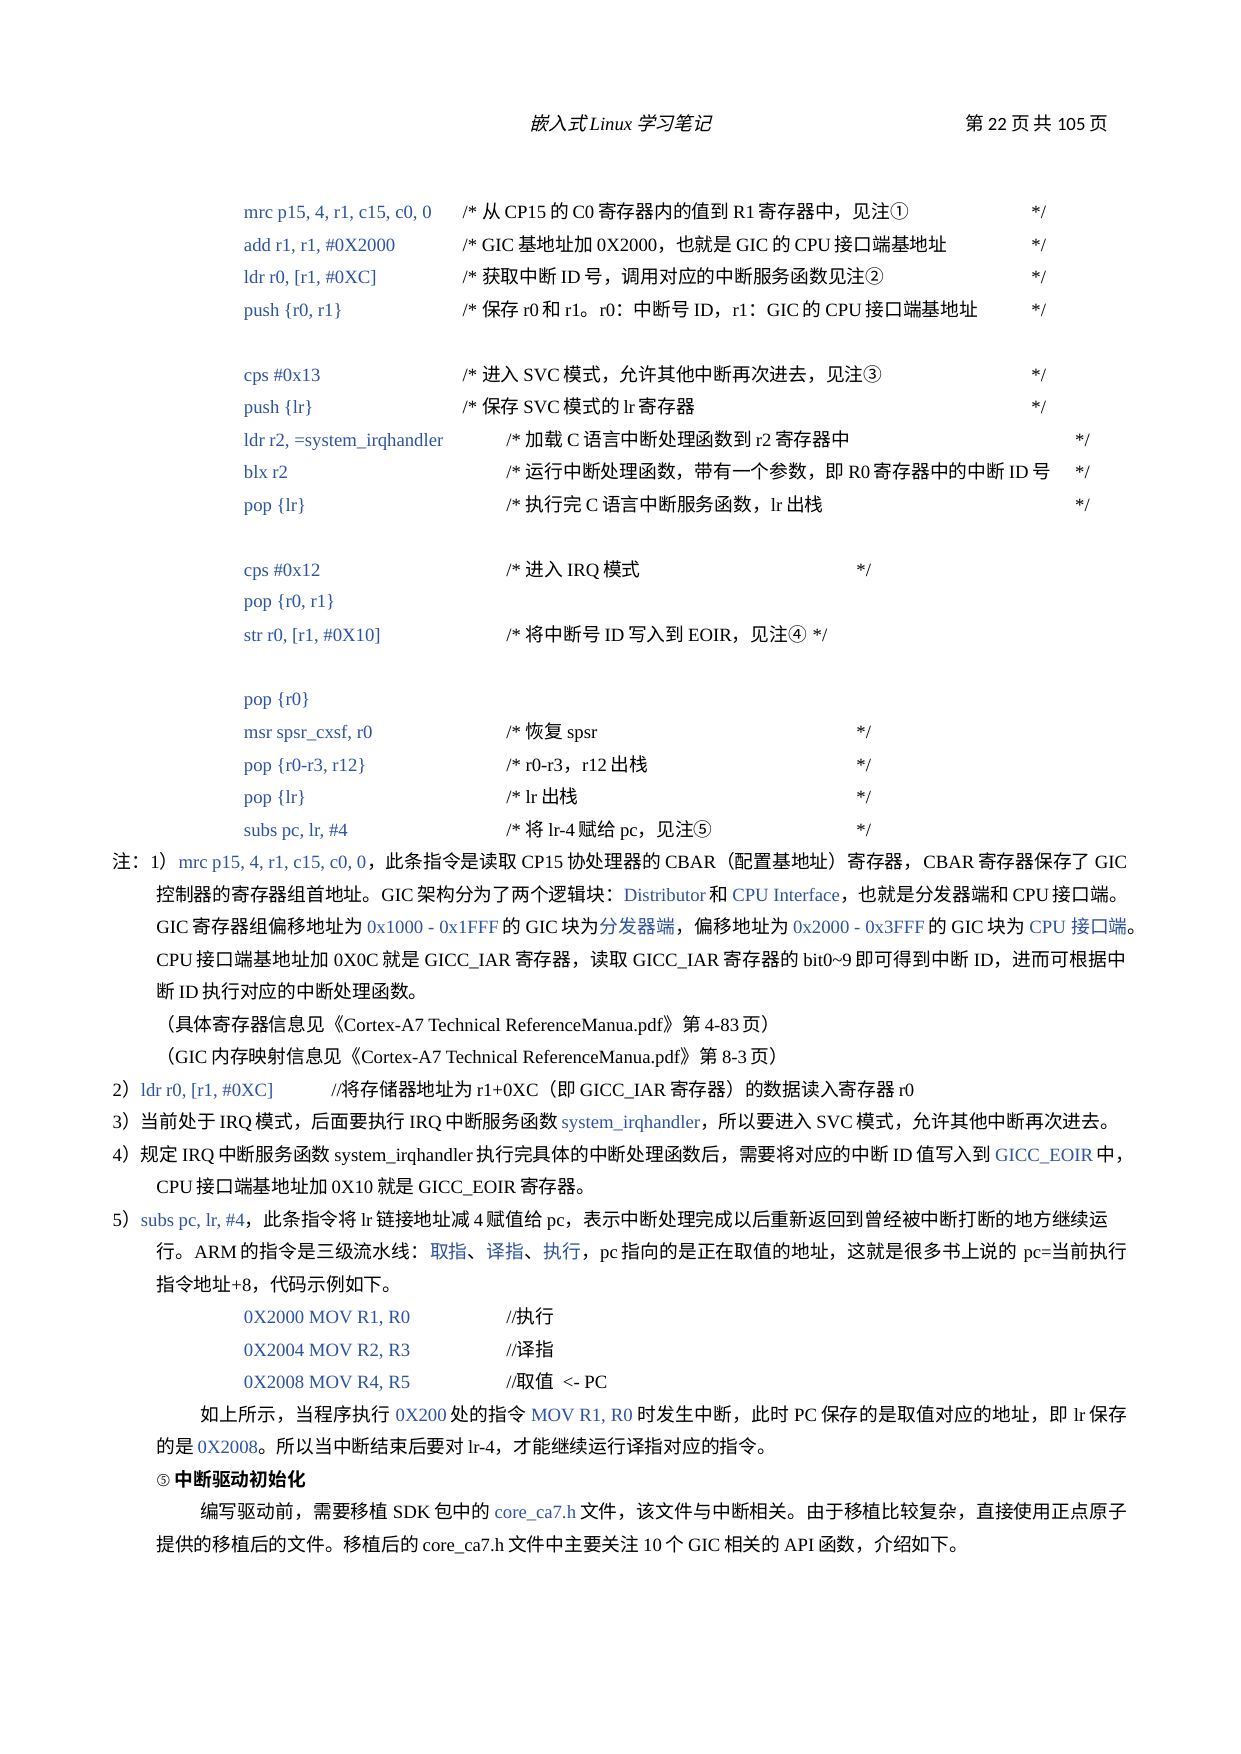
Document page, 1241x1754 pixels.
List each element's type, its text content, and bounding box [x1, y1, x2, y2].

text pop {r0} [222, 682, 1128, 714]
text 2）ldr r0, [r1, #0XC] //将存储器地址为r1+0XC（即GICC_IAR寄存器）的数据读入寄存器r0 [112, 1072, 1128, 1104]
text 0X2008 MOV R4, R5 //取值 <- PC [244, 1364, 1128, 1397]
text pop {r0-r3, r12} /* r0-r3，r12出栈 */ [222, 747, 1128, 779]
text 3）当前处于IRQ模式，后面要执行IRQ中断服务函数system_irqhandler，所以要进入SVC模式，允许其他中断再次进去。 [112, 1104, 1128, 1137]
text pop {r0, r1} [222, 584, 1128, 617]
text mrc p15, 4, r1, c15, c0, 0 /* 从CP15的C0寄存器内的值到R1寄存器中，见注① */ [200, 194, 1128, 227]
text 编写驱动前，需要移植SDK包中的core_ca7.h文件，该文件与中断相关。由于移植比较复杂，直接使用正点原子提供的移植后的文件。移植后的core_ca7.h文件中主要关注10个GIC相关的API函数，介绍如下。 [156, 1494, 1128, 1559]
text ldr r2, =system_irqhandler /* 加载C语言中断处理函数到r2寄存器中 */ [222, 422, 1128, 454]
text push {r0, r1} /* 保存r0和r1。r0：中断号ID，r1：GIC的CPU接口端基地址 */ [200, 292, 1128, 324]
text 0X2004 MOV R2, R3 //译指 [244, 1332, 1128, 1364]
text pop {lr} /* 执行完C语言中断服务函数，lr出栈 */ [222, 487, 1128, 519]
text （具体寄存器信息见《Cortex-A7 Technical ReferenceManua.pdf》第4-83页） [112, 1007, 1128, 1039]
text CPU接口端基地址加0X10就是GICC_EOIR寄存器。 [112, 1169, 1128, 1202]
text 行。ARM的指令是三级流水线：取指、译指、执行，pc指向的是正在取值的地址，这就是很多书上说的 pc=当前执行指令地址+8，代码示例如下。 [156, 1234, 1128, 1299]
text 5）subs pc, lr, #4，此条指令将lr链接地址减4赋值给pc，表示中断处理完成以后重新返回到曾经被中断打断的地方继续运 [112, 1202, 1128, 1234]
text （GIC内存映射信息见《Cortex-A7 Technical ReferenceManua.pdf》第8-3页） [112, 1039, 1128, 1072]
text msr spsr_cxsf, r0 /* 恢复spsr */ [222, 714, 1128, 747]
text str r0, [r1, #0X10] /* 将中断号ID写入到EOIR，见注④ */ [222, 617, 1128, 649]
text ⑤中断驱动初始化 [112, 1462, 1128, 1494]
text add r1, r1, #0X2000 /* GIC基地址加0X2000，也就是GIC的CPU接口端基地址 */ [200, 227, 1128, 259]
text pop {lr} /* lr出栈 */ [222, 779, 1128, 812]
text 0X2000 MOV R1, R0 //执行 [244, 1299, 1128, 1332]
text 注：1）mrc p15, 4, r1, c15, c0, 0，此条指令是读取CP15协处理器的CBAR（配置基地址）寄存器，CBAR寄存器保存了GIC 控制器的寄存器组首地址。GIC架构分为了两个逻辑块：Distributor和CPU Interface，也就是分发器端和CPU接口端。 GIC寄存器组偏移地址为0x1000 - 0x1FFF的GIC块为分发器端，偏移地址为0x2000 - 0x3FFF的GIC块为CPU 接口端。 CPU接口端基地址加0X0C就是GICC_IAR寄存器，读取GICC_IAR寄存器的bit0~9即可得到中断ID，进而可根据中 断ID执行对应的中断处理函数。 [112, 844, 1128, 1007]
text cps #0x13 /* 进入SVC模式，允许其他中断再次进去，见注③ */ [200, 357, 1128, 389]
text push {lr} /* 保存SVC模式的lr寄存器 */ [200, 389, 1128, 422]
text cps #0x12 /* 进入IRQ模式 */ [222, 552, 1128, 584]
text blx r2 /* 运行中断处理函数，带有一个参数，即R0寄存器中的中断ID号 */ [222, 454, 1128, 487]
text 如上所示，当程序执行0X200处的指令MOV R1, R0时发生中断，此时PC保存的是取值对应的地址，即lr保存的是0X2008。所以当中断结束后要对lr-4，才能继续运行译指对应的指令。 [156, 1397, 1128, 1462]
text ldr r0, [r1, #0XC] /* 获取中断ID号，调用对应的中断服务函数见注② */ [200, 259, 1128, 292]
text subs pc, lr, #4 /* 将lr-4赋给pc，见注⑤ */ [222, 812, 1128, 844]
text 4）规定IRQ中断服务函数system_irqhandler执行完具体的中断处理函数后，需要将对应的中断ID值写入到GICC_EOIR中， [112, 1137, 1128, 1169]
